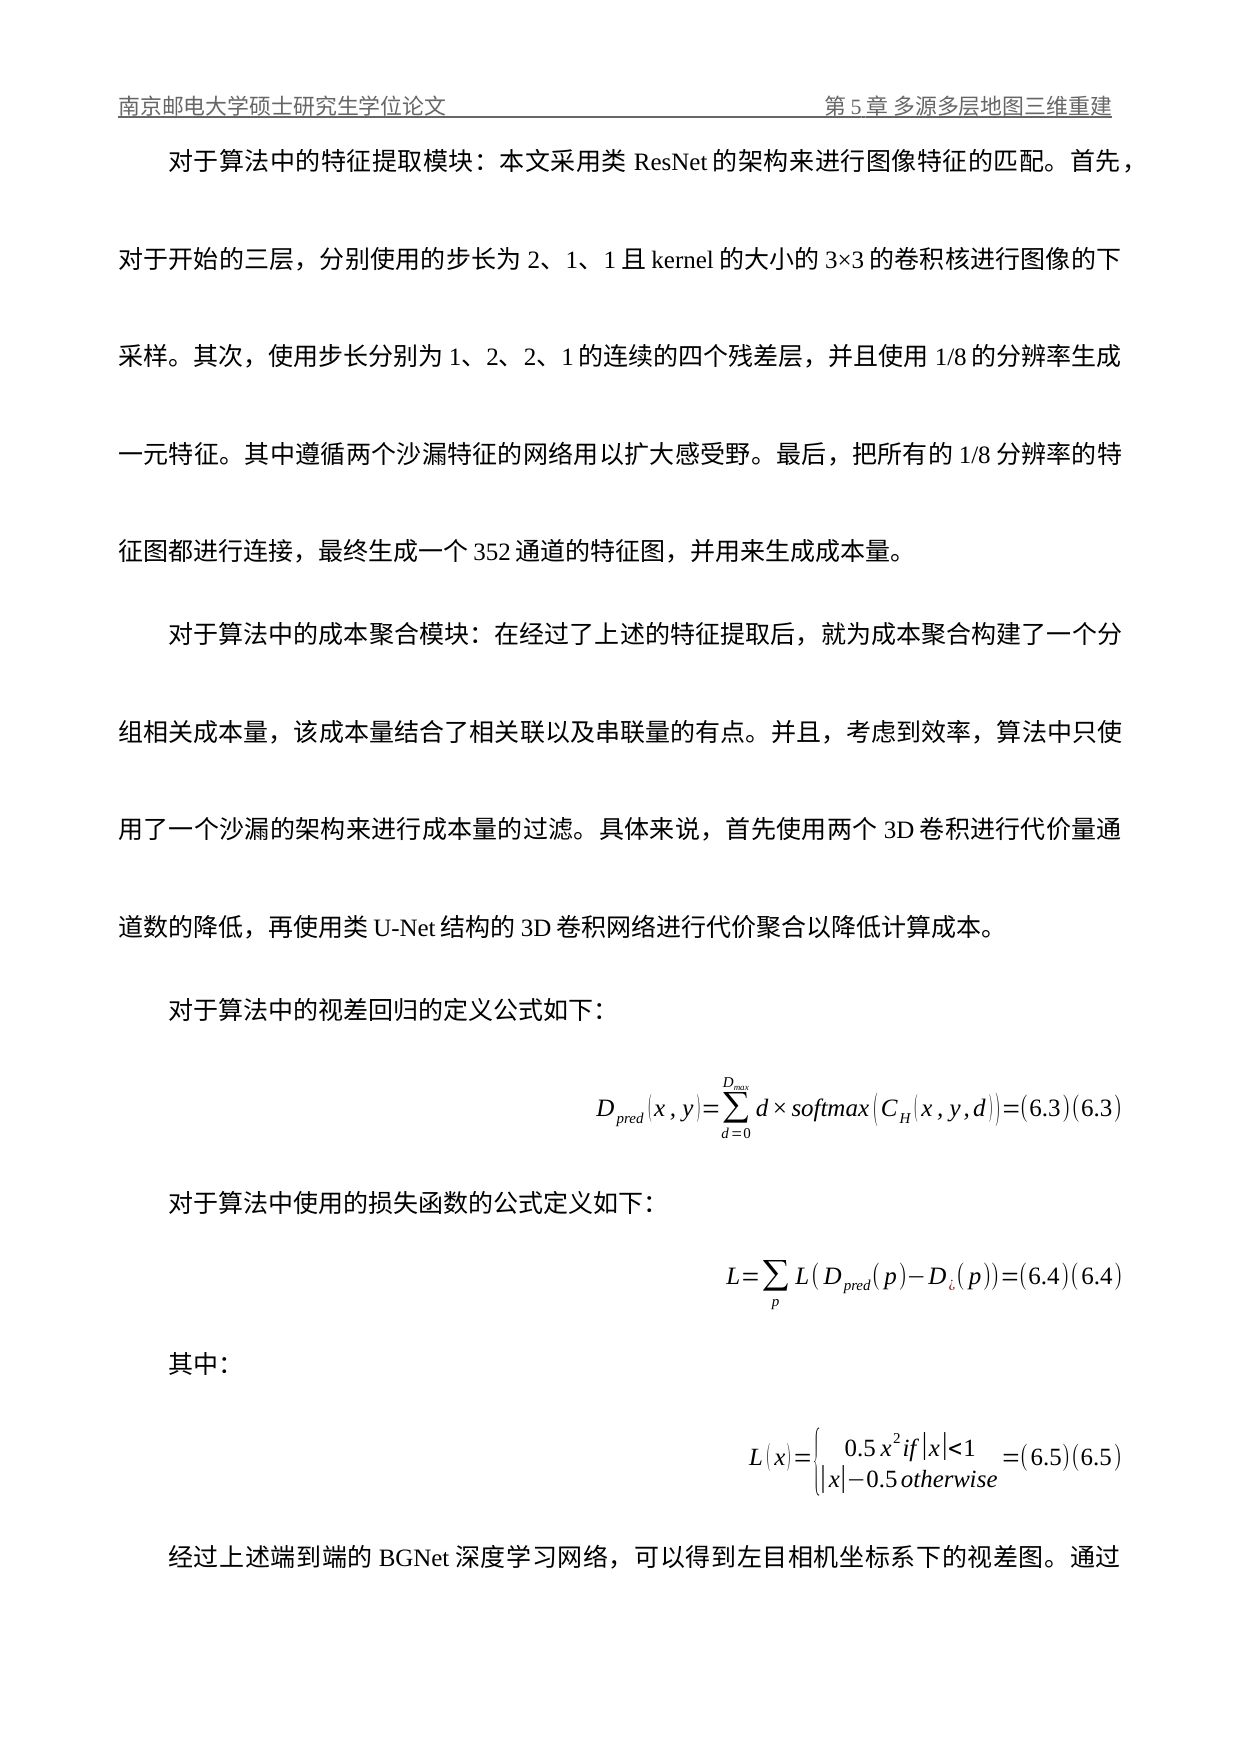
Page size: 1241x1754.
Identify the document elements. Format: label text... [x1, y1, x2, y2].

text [118, 1523, 1122, 1588]
text 对于算法中的成本聚合模块：在经过了上述的特征提取后，就为成本聚合构建了一个分组相关成本量，该成本量结合了相关联以及串联量的有点。并且，考虑到效率，算法中只使用了一个沙漏的架构来进行成本量的过滤。具体来说，首先使用两个3D卷积进行代价量通道数的降低，再使用类U-Net结构的3D卷积网络进行代价聚合以降低计算成本。 [118, 600, 1122, 958]
text 其中： [118, 1330, 1122, 1395]
text 对于算法中的特征提取模块：本文采用类ResNet的架构来进行图像特征的匹配。首先，对于开始的三层，分别使用的步长为2、1、1且kernel的大小的3×3的卷积核进行图像的下采样。其次，使用步长分别为1、2、2、1的连续的四个残差层，并且使用1/8的分辨率生成一元特征。其中遵循两个沙漏特征的网络用以扩大感受野。最后，把所有的1/8分辨率的特征图都进行连接，最终生成一个352通道的特征图，并用来生成成本量。 [118, 127, 1122, 582]
text 对于算法中的视差回归的定义公式如下： [118, 976, 1122, 1041]
text 对于算法中使用的损失函数的公式定义如下： [118, 1169, 1122, 1234]
